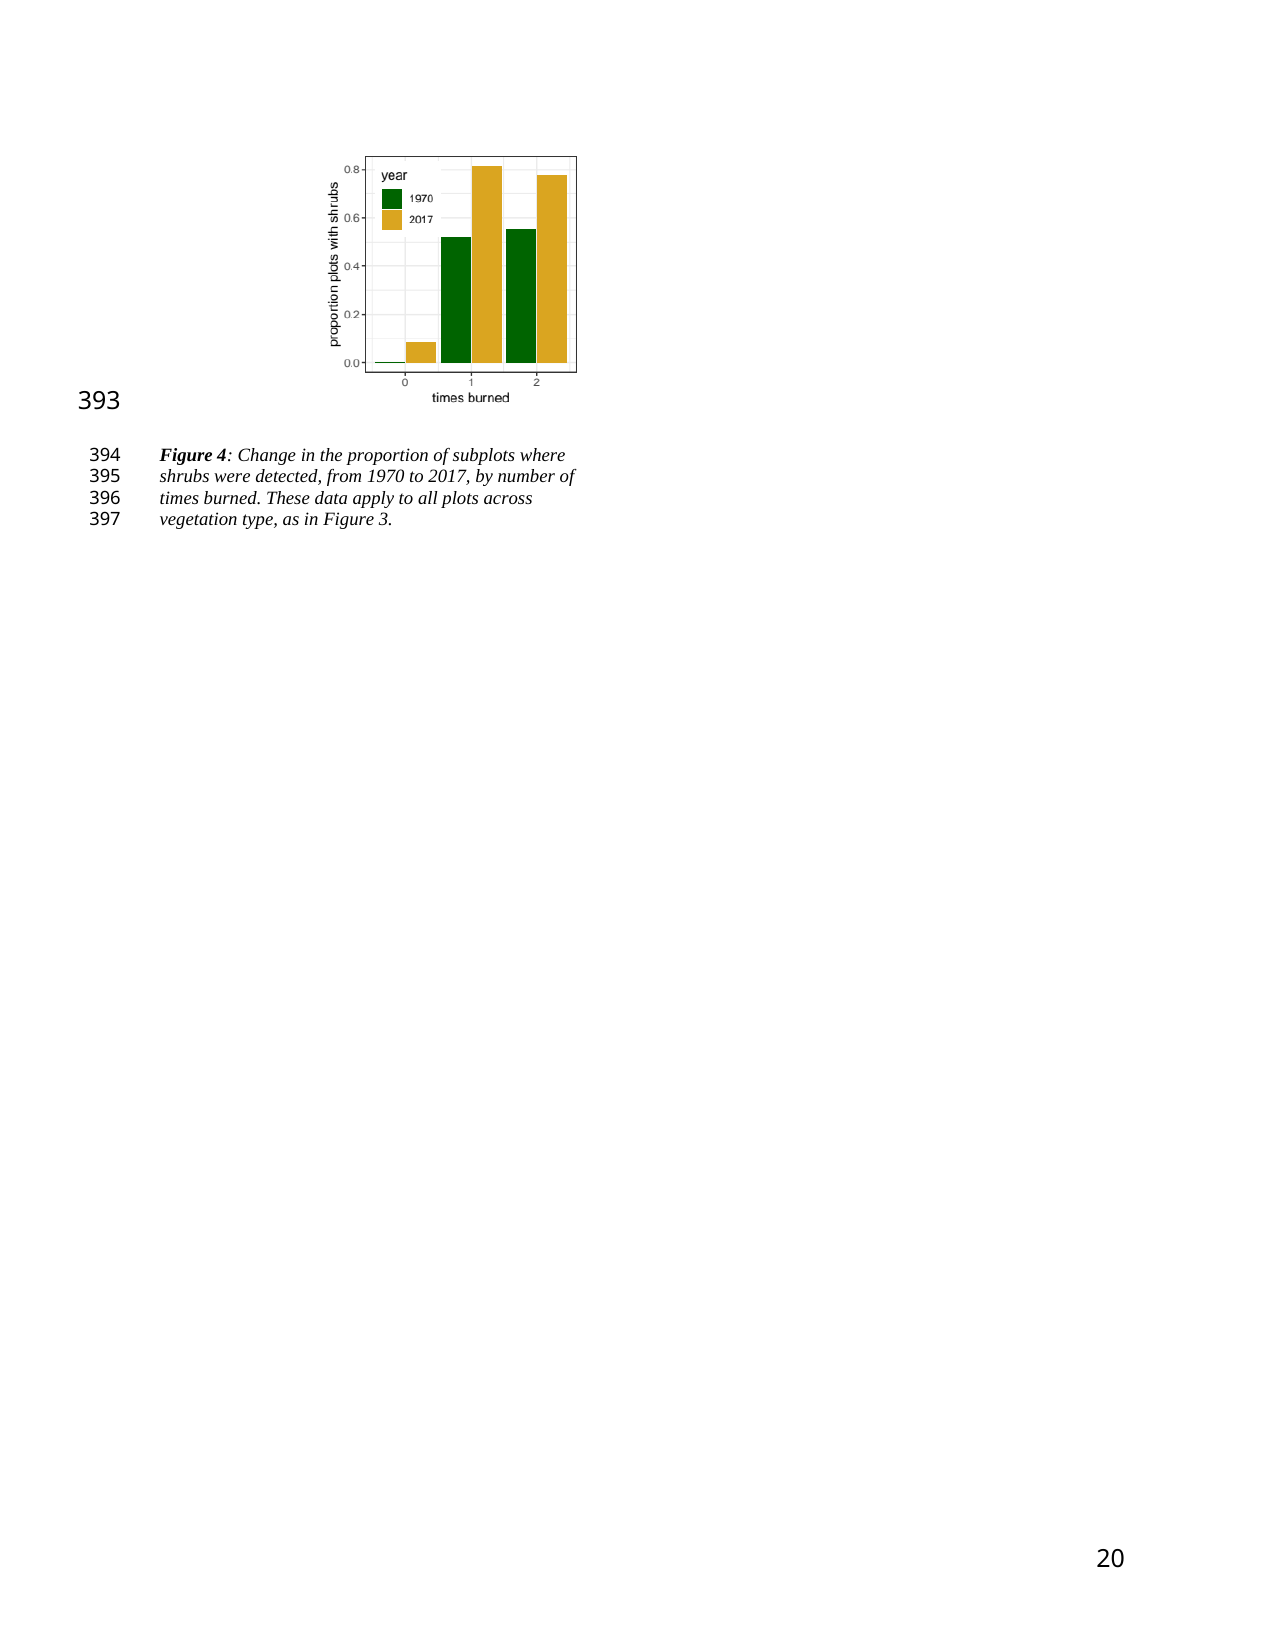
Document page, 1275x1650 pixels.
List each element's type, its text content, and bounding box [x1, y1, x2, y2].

text Figure 4: Change in the proportion of subplots where shrubs were detected, from 1970 to 2017, by number of times burned. These data apply to all plots across vegetation type, as in Figure 3. [159, 443, 581, 530]
